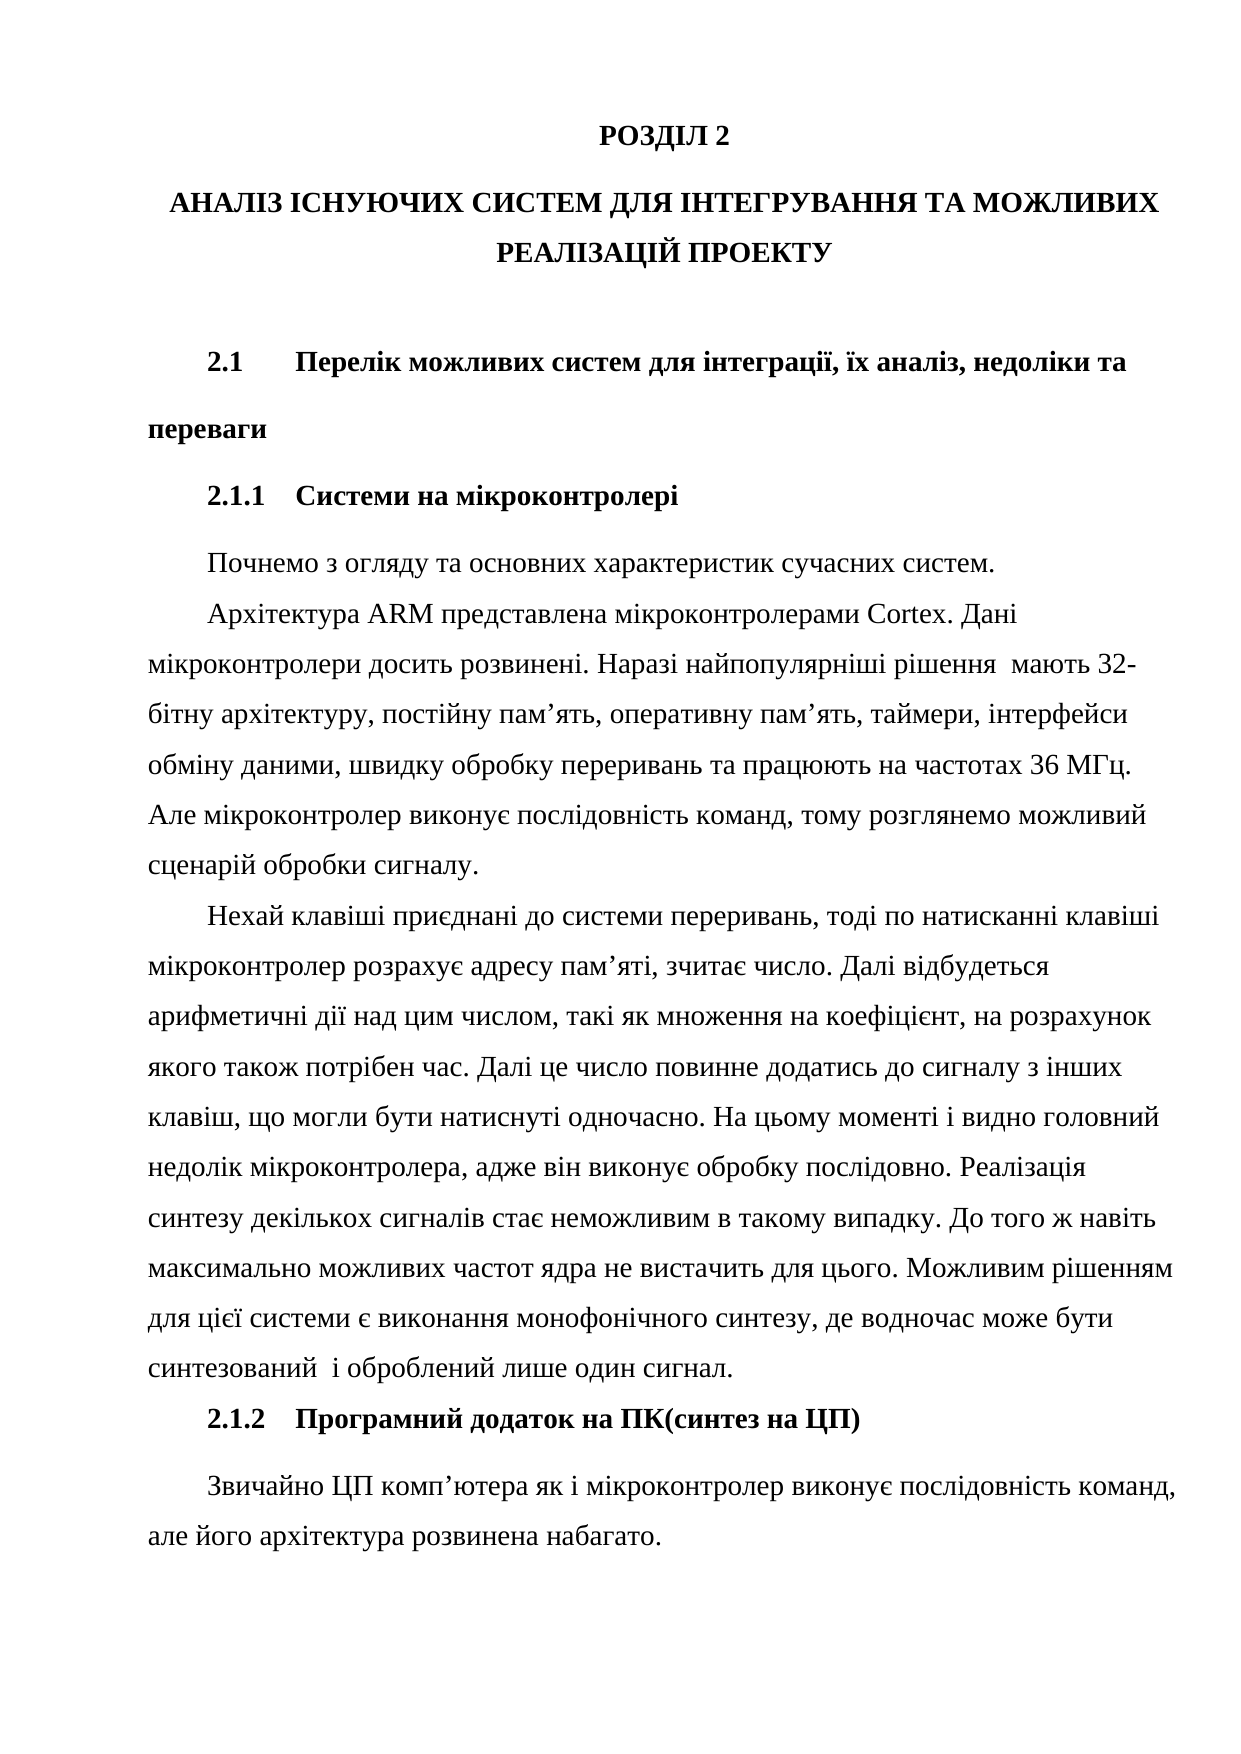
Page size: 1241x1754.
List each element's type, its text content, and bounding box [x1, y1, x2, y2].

list Архітектура ARM представлена мікроконтролерами Cortex. Дані мікроконтролери досить розвинені. Наразі найпопулярніші рішення мають 32-бітну архітектуру, постійну пам’ять, оперативну пам’ять, таймери, інтерфейси обміну даними, швидку обробку переривань та працюють на частотах 36 МГц. Але мікроконтролер виконує послідовність команд, тому розглянемо можливий сценарій обробки сигналу. [148, 596, 1181, 881]
list Системи на мікроконтролері [148, 478, 1181, 512]
list Нехай клавіші приєднані до системи переривань, тоді по натисканні клавіші мікроконтролер розрахує адресу пам’яті, зчитає число. Далі відбудеться арифметичні дії над цим числом, такі як множення на коефіцієнт, на розрахунок якого також потрібен час. Далі це число повинне додатись до сигналу з інших клавіш, що могли бути натиснуті одночасно. На цьому моменті і видно головний недолік мікроконтролера, адже він виконує обробку послідовно. Реалізація синтезу декількох сигналів стає неможливим в такому випадку. До того ж навіть максимально можливих частот ядра не вистачить для цього. Можливим рішенням для цієї системи є виконання монофонічного синтезу, де водночас може бути синтезований і оброблений лише один сигнал. [148, 898, 1181, 1384]
list Почнемо з огляду та основних характеристик сучасних систем. [148, 546, 1181, 579]
text АНАЛІЗ ІСНУЮЧИХ СИСТЕМ ДЛЯ ІНТЕГРУВАННЯ ТА МОЖЛИВИХ РЕАЛІЗАЦІЙ ПРОЕКТУ [148, 185, 1181, 269]
list Перелік можливих систем для інтеграції, їх аналіз, недоліки та переваги [148, 344, 1181, 445]
list Програмний додаток на ПК(синтез на ЦП) [148, 1401, 1181, 1434]
text РОЗДІЛ 2 [148, 118, 1181, 152]
list Звичайно ЦП комп’ютера як і мікроконтролер виконує послідовність команд, але його архітектура розвинена набагато. [148, 1468, 1181, 1552]
